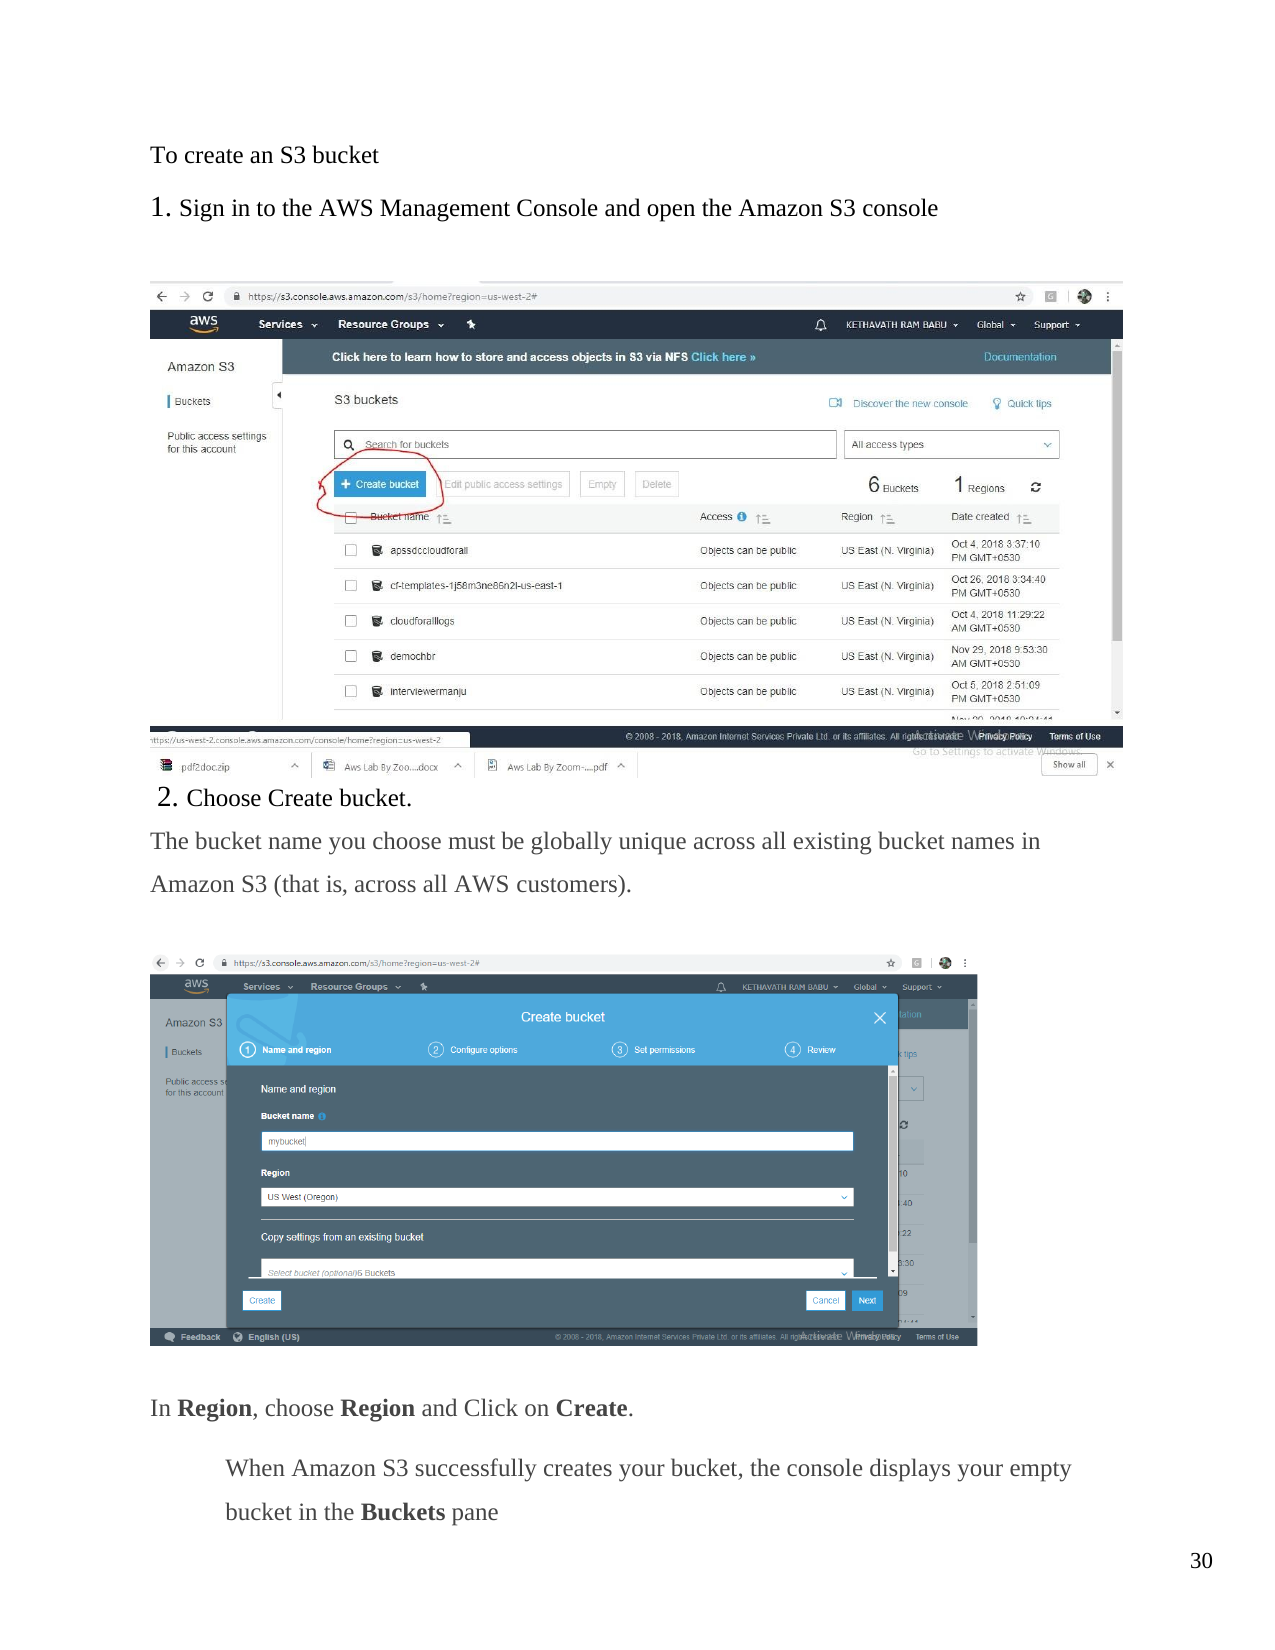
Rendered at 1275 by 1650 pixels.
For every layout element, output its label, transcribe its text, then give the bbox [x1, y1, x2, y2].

picture [150, 952, 978, 1346]
list Sign in to the AWS Management Console and open the Amazon S3 console [150, 189, 1225, 223]
text The bucket name you choose must be globally unique across all existing bucket names in Amazon S3 (that is, across all AWS customers). [150, 826, 1052, 898]
text To create an S3 bucket [150, 141, 1225, 169]
text In Region, choose Region and Click on Create. [150, 1393, 1225, 1422]
text When Amazon S3 successfully creates your bucket, the console displays your empty bucket in the Buckets pane [225, 1453, 1123, 1525]
picture [150, 281, 1123, 778]
